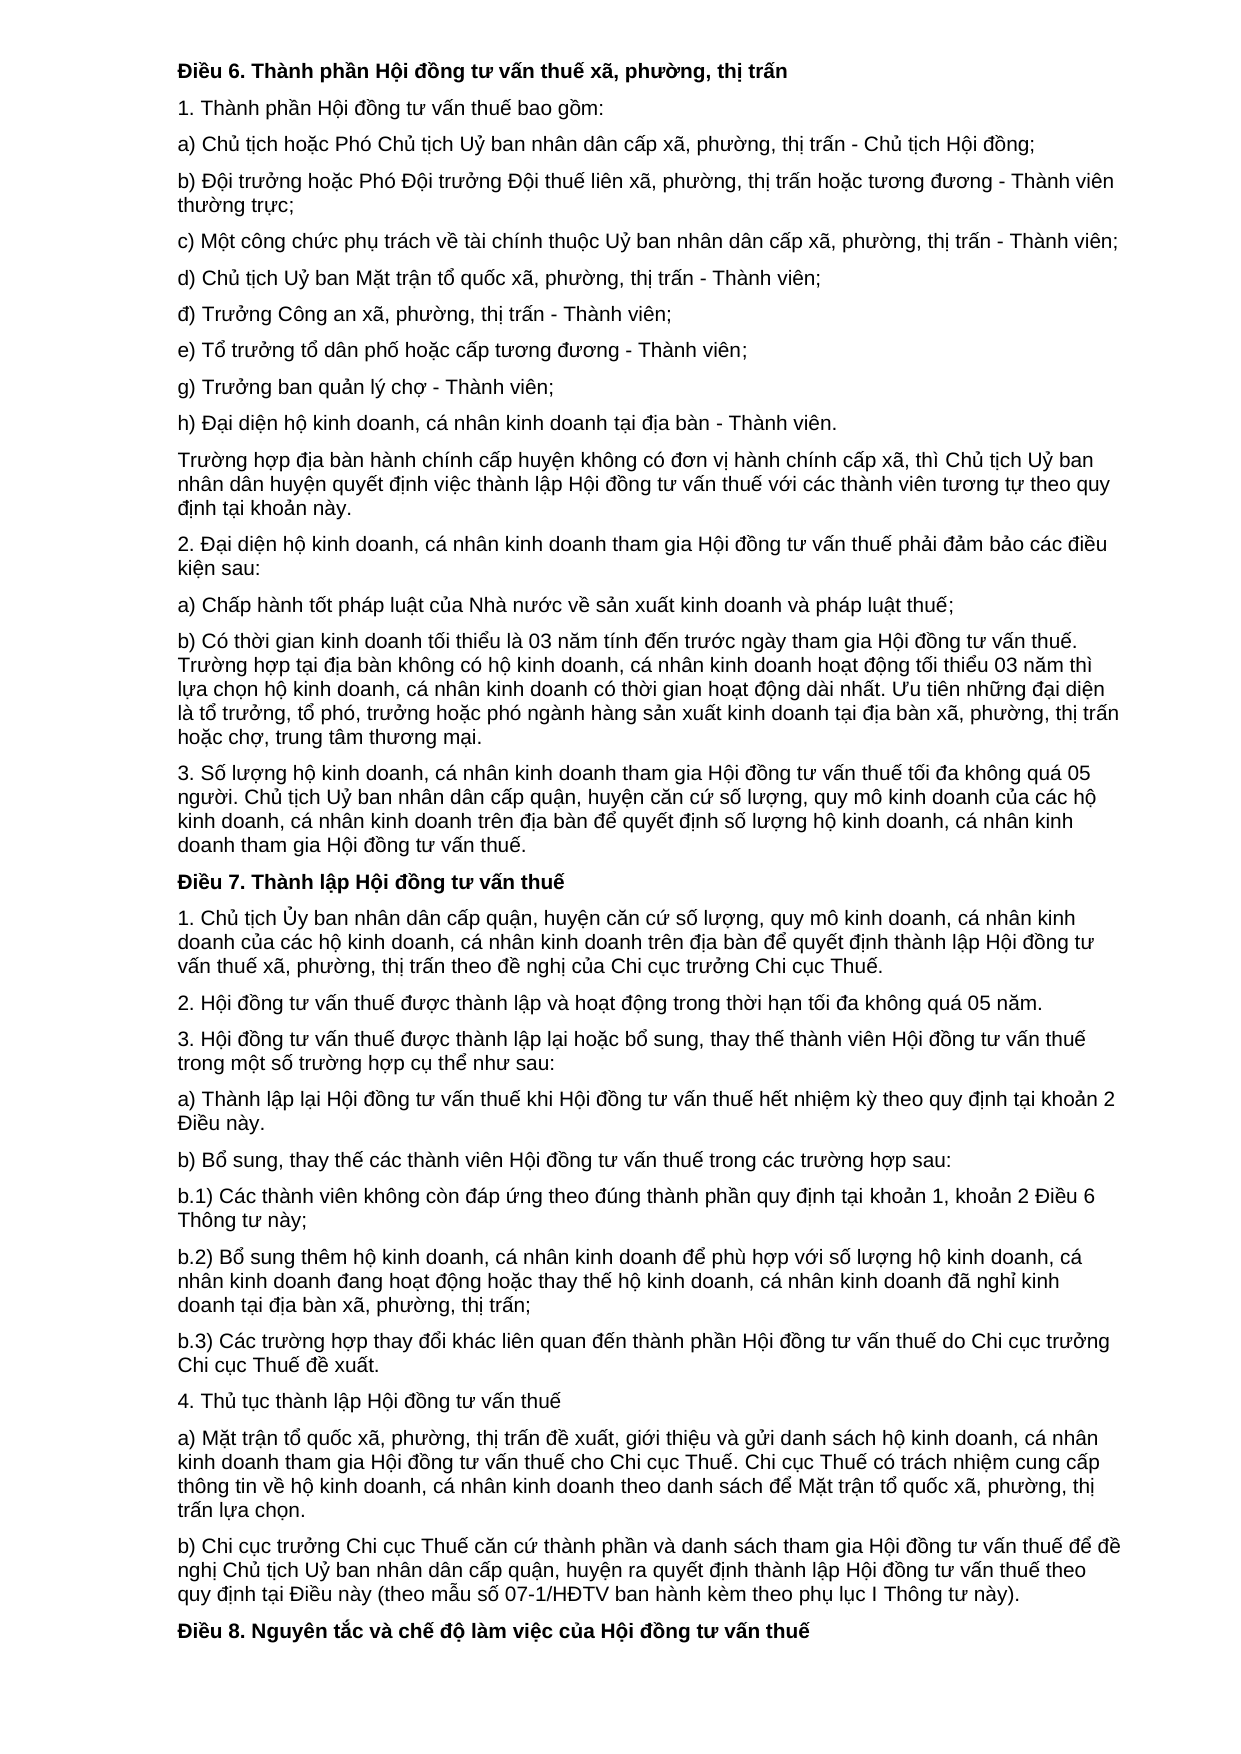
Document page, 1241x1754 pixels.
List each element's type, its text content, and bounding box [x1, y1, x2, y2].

text b.3) Các trường hợp thay đổi khác liên quan đến thành phần Hội đồng tư vấn thuế do Chi cục trưởng Chi cục Thuế đề xuất. [177, 1329, 1122, 1377]
text 2. Hội đồng tư vấn thuế được thành lập và hoạt động trong thời hạn tối đa không quá 05 năm. [177, 990, 1122, 1014]
text b) Chi cục trưởng Chi cục Thuế căn cứ thành phần và danh sách tham gia Hội đồng tư vấn thuế để đề nghị Chủ tịch Uỷ ban nhân dân cấp quận, huyện ra quyết định thành lập Hội đồng tư vấn thuế theo quy định tại Điều này (theo mẫu số 07-1/HĐTV ban hành kèm theo phụ lục I Thông tư này). [177, 1534, 1122, 1606]
text b) Bổ sung, thay thế các thành viên Hội đồng tư vấn thuế trong các trường hợp sau: [177, 1148, 1122, 1172]
text 1. Chủ tịch Ủy ban nhân dân cấp quận, huyện căn cứ số lượng, quy mô kinh doanh, cá nhân kinh doanh của các hộ kinh doanh, cá nhân kinh doanh trên địa bàn để quyết định thành lập Hội đồng tư vấn thuế xã, phường, thị trấn theo đề nghị của Chi cục trưởng Chi cục Thuế. [177, 906, 1122, 978]
text h) Đại diện hộ kinh doanh, cá nhân kinh doanh tại địa bàn - Thành viên. [177, 411, 1122, 435]
text b.2) Bổ sung thêm hộ kinh doanh, cá nhân kinh doanh để phù hợp với số lượng hộ kinh doanh, cá nhân kinh doanh đang hoạt động hoặc thay thế hộ kinh doanh, cá nhân kinh doanh đã nghỉ kinh doanh tại địa bàn xã, phường, thị trấn; [177, 1244, 1122, 1316]
text a) Thành lập lại Hội đồng tư vấn thuế khi Hội đồng tư vấn thuế hết nhiệm kỳ theo quy định tại khoản 2 Điều này. [177, 1087, 1122, 1135]
text 3. Hội đồng tư vấn thuế được thành lập lại hoặc bổ sung, thay thế thành viên Hội đồng tư vấn thuế trong một số trường hợp cụ thể như sau: [177, 1027, 1122, 1075]
subtitle Điều 7. Thành lập Hội đồng tư vấn thuế [177, 869, 1122, 893]
text đ) Trưởng Công an xã, phường, thị trấn - Thành viên; [177, 302, 1122, 326]
text g) Trưởng ban quản lý chợ - Thành viên; [177, 375, 1122, 399]
text b) Có thời gian kinh doanh tối thiểu là 03 năm tính đến trước ngày tham gia Hội đồng tư vấn thuế. Trường hợp tại địa bàn không có hộ kinh doanh, cá nhân kinh doanh hoạt động tối thiểu 03 năm thì lựa chọn hộ kinh doanh, cá nhân kinh doanh có thời gian hoạt động dài nhất. Ưu tiên những đại diện là tổ trưởng, tổ phó, trưởng hoặc phó ngành hàng sản xuất kinh doanh tại địa bàn xã, phường, thị trấn hoặc chợ, trung tâm thương mại. [177, 629, 1122, 749]
text a) Mặt trận tổ quốc xã, phường, thị trấn đề xuất, giới thiệu và gửi danh sách hộ kinh doanh, cá nhân kinh doanh tham gia Hội đồng tư vấn thuế cho Chi cục Thuế. Chi cục Thuế có trách nhiệm cung cấp thông tin về hộ kinh doanh, cá nhân kinh doanh theo danh sách để Mặt trận tổ quốc xã, phường, thị trấn lựa chọn. [177, 1426, 1122, 1522]
text b) Đội trưởng hoặc Phó Đội trưởng Đội thuế liên xã, phường, thị trấn hoặc tương đương - Thành viên thường trực; [177, 168, 1122, 216]
text a) Chấp hành tốt pháp luật của Nhà nước về sản xuất kinh doanh và pháp luật thuế; [177, 592, 1122, 616]
text 1. Thành phần Hội đồng tư vấn thuế bao gồm: [177, 96, 1122, 119]
text a) Chủ tịch hoặc Phó Chủ tịch Uỷ ban nhân dân cấp xã, phường, thị trấn - Chủ tịch Hội đồng; [177, 132, 1122, 156]
subtitle Điều 6. Thành phần Hội đồng tư vấn thuế xã, phường, thị trấn [177, 59, 1122, 83]
text 4. Thủ tục thành lập Hội đồng tư vấn thuế [177, 1389, 1122, 1413]
text b.1) Các thành viên không còn đáp ứng theo đúng thành phần quy định tại khoản 1, khoản 2 Điều 6 Thông tư này; [177, 1184, 1122, 1232]
subtitle Điều 8. Nguyên tắc và chế độ làm việc của Hội đồng tư vấn thuế [177, 1618, 1122, 1642]
text d) Chủ tịch Uỷ ban Mặt trận tổ quốc xã, phường, thị trấn - Thành viên; [177, 265, 1122, 289]
text 2. Đại diện hộ kinh doanh, cá nhân kinh doanh tham gia Hội đồng tư vấn thuế phải đảm bảo các điều kiện sau: [177, 532, 1122, 580]
text 3. Số lượng hộ kinh doanh, cá nhân kinh doanh tham gia Hội đồng tư vấn thuế tối đa không quá 05 người. Chủ tịch Uỷ ban nhân dân cấp quận, huyện căn cứ số lượng, quy mô kinh doanh của các hộ kinh doanh, cá nhân kinh doanh trên địa bàn để quyết định số lượng hộ kinh doanh, cá nhân kinh doanh tham gia Hội đồng tư vấn thuế. [177, 761, 1122, 857]
text Trường hợp địa bàn hành chính cấp huyện không có đơn vị hành chính cấp xã, thì Chủ tịch Uỷ ban nhân dân huyện quyết định việc thành lập Hội đồng tư vấn thuế với các thành viên tương tự theo quy định tại khoản này. [177, 448, 1122, 519]
text c) Một công chức phụ trách về tài chính thuộc Uỷ ban nhân dân cấp xã, phường, thị trấn - Thành viên; [177, 229, 1122, 253]
text e) Tổ trưởng tổ dân phố hoặc cấp tương đương - Thành viên; [177, 338, 1122, 362]
